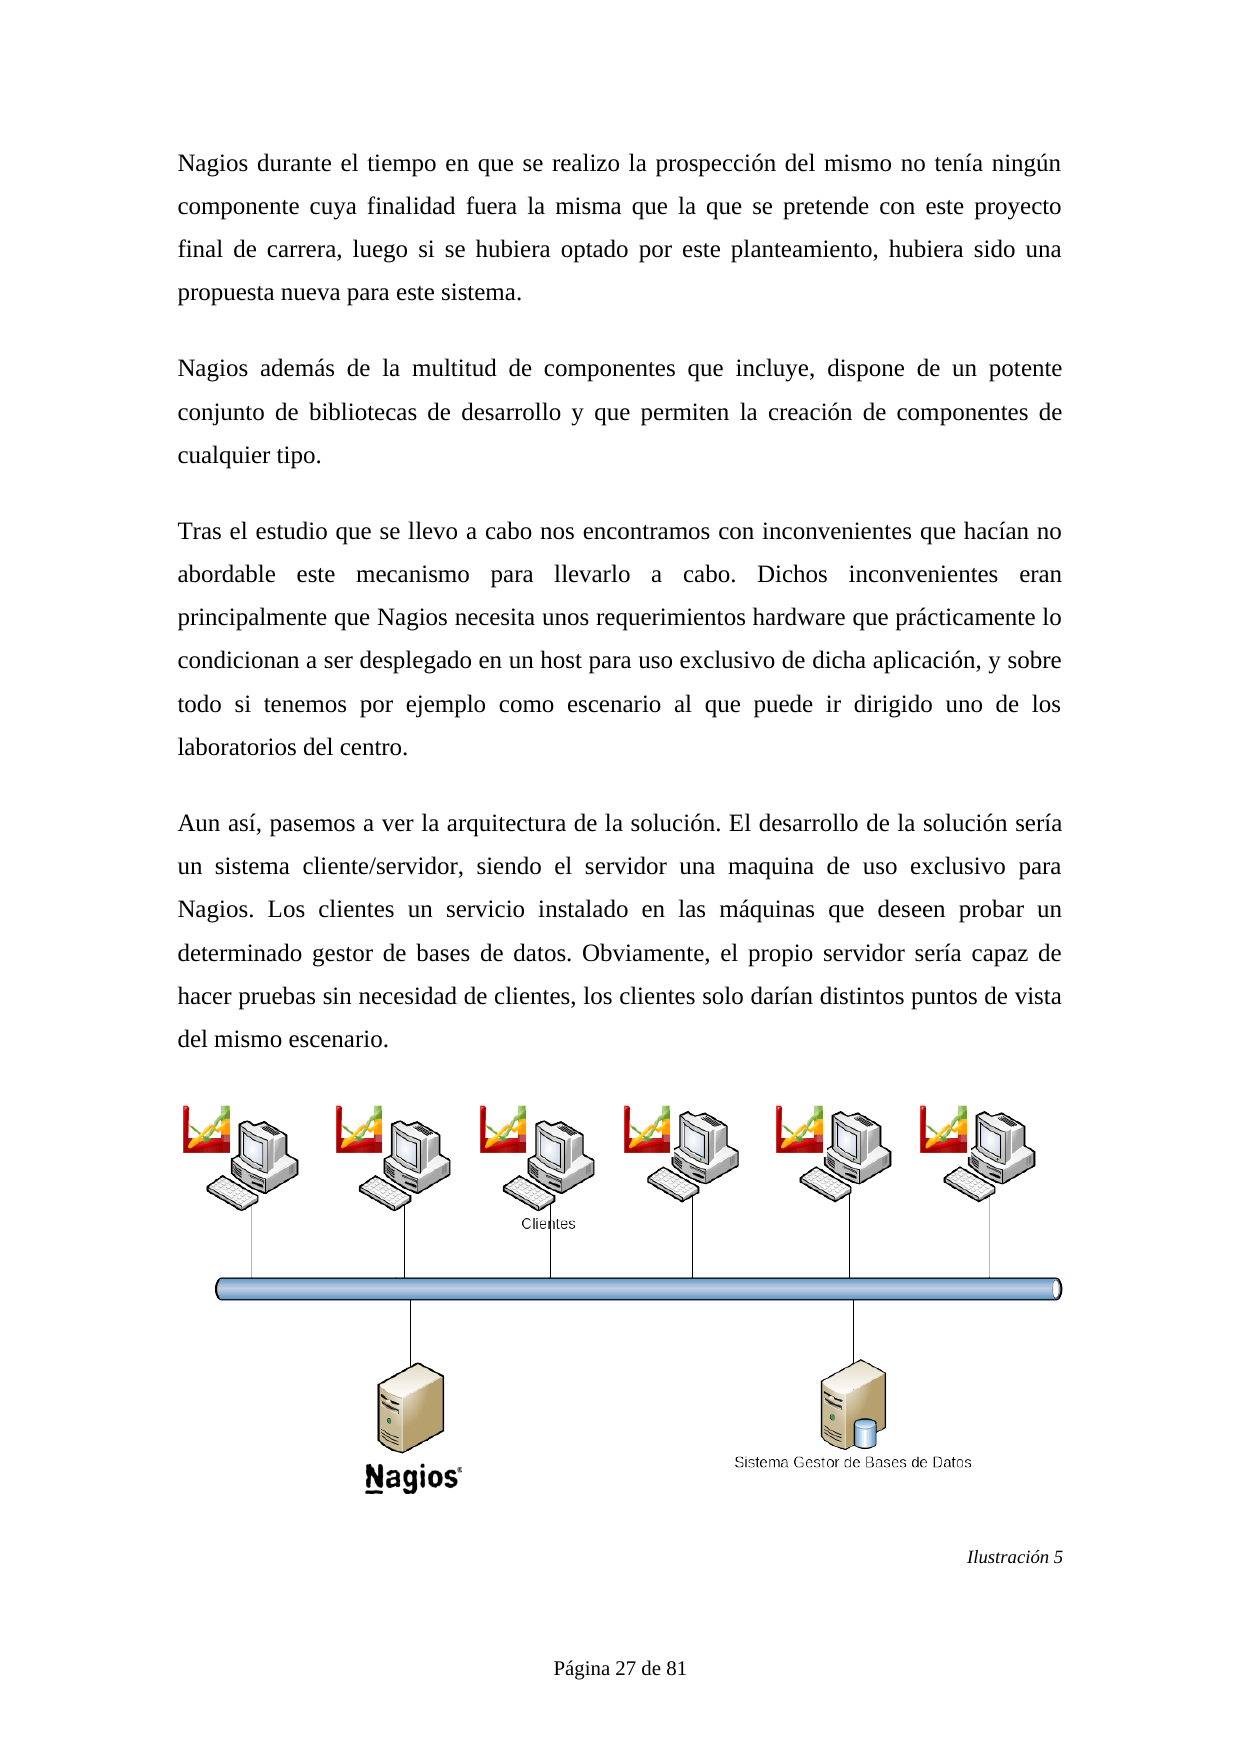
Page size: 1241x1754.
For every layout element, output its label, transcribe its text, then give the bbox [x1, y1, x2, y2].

text Tras el estudio que se llevo a cabo nos encontramos con inconvenientes que hacían no abordable este mecanismo para llevarlo a cabo. Dichos inconvenientes eran principalmente que Nagios necesita unos requerimientos hardware que prácticamente lo condicionan a ser desplegado en un host para uso exclusivo de dicha aplicación, y sobre todo si tenemos por ejemplo como escenario al que puede ir dirigido uno de los laboratorios del centro. [177, 516, 1063, 761]
text Nagios además de la multitud de componentes que incluye, dispone de un potente conjunto de bibliotecas de desarrollo y que permiten la creación de componentes de cualquier tipo. [177, 353, 1063, 468]
text Aun así, pasemos a ver la arquitectura de la solución. El desarrollo de la solución sería un sistema cliente/servidor, siendo el servidor una maquina de uso exclusivo para Nagios. Los clientes un servicio instalado en las máquinas que deseen probar un determinado gestor de bases de datos. Obviamente, el propio servidor sería capaz de hacer pruebas sin necesidad de clientes, los clientes solo darían distintos puntos de vista del mismo escenario. [177, 808, 1063, 1053]
text Nagios durante el tiempo en que se realizo la prospección del mismo no tenía ningún componente cuya finalidad fuera la misma que la que se pretende con este proyecto final de carrera, luego si se hubiera optado por este planteamiento, hubiera sido una propuesta nueva para este sistema. [177, 148, 1063, 306]
